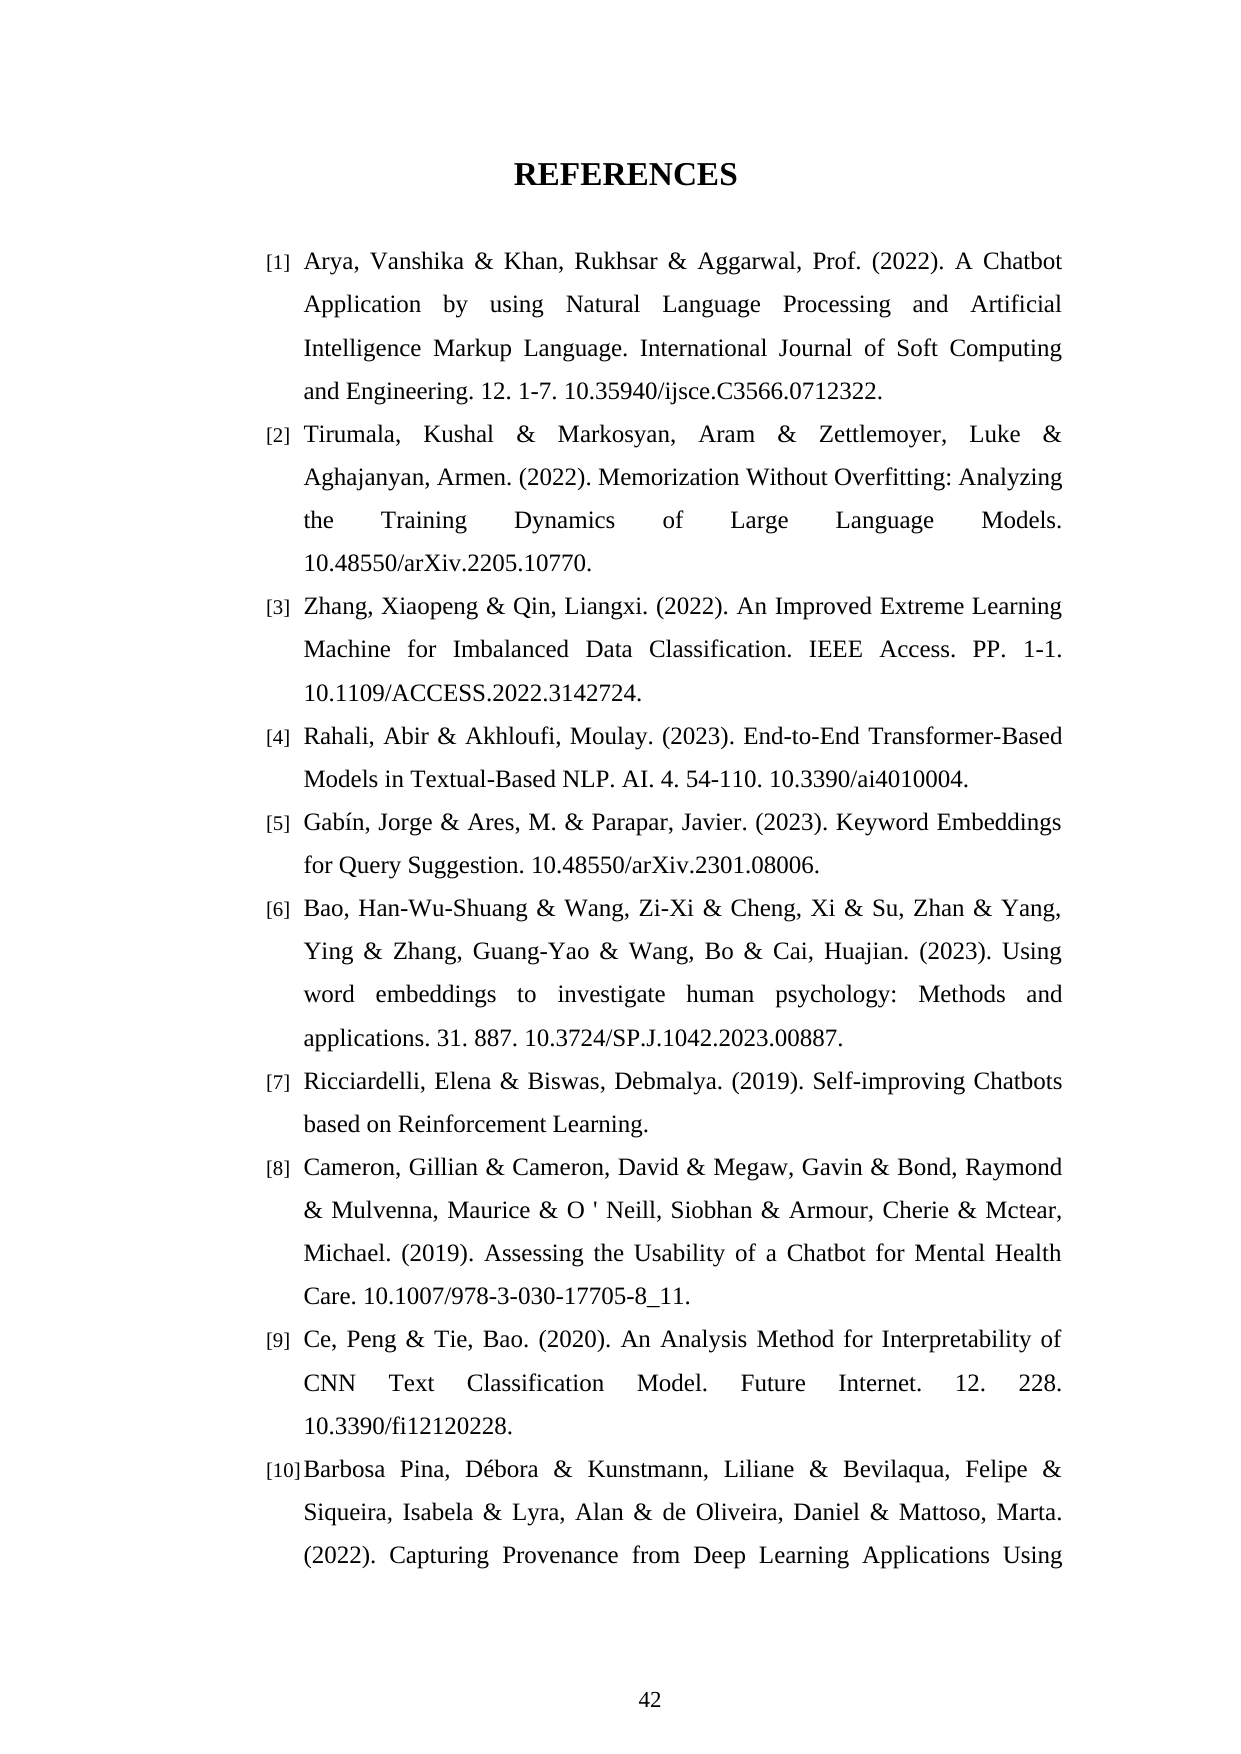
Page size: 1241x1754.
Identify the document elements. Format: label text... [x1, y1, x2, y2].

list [266, 1454, 1063, 1569]
list Tirumala, Kushal & Markosyan, Aram & Zettlemoyer, Luke & Aghajanyan, Armen. (2022). Memorization Without Overfitting: Analyzing the Training Dynamics of Large Language Models. 10.48550/arXiv.2205.10770. [266, 419, 1063, 577]
list Zhang, Xiaopeng & Qin, Liangxi. (2022). An Improved Extreme Learning Machine for Imbalanced Data Classification. IEEE Access. PP. 1-1. 10.1109/ACCESS.2022.3142724. [266, 591, 1063, 706]
list Arya, Vanshika & Khan, Rukhsar & Aggarwal, Prof. (2022). A Chatbot Application by using Natural Language Processing and Artificial Intelligence Markup Language. International Journal of Soft Computing and Engineering. 12. 1-7. 10.35940/ijsce.C3566.0712322. [266, 246, 1063, 404]
list Cameron, Gillian & Cameron, David & Megaw, Gavin & Bond, Raymond & Mulvenna, Maurice & O ' Neill, Siobhan & Armour, Cherie & Mctear, Michael. (2019). Assessing the Usability of a Chatbot for Mental Health Care. 10.1007/978-3-030-17705-8_11. [266, 1152, 1063, 1310]
list Ricciardelli, Elena & Biswas, Debmalya. (2019). Self-improving Chatbots based on Reinforcement Learning. [266, 1066, 1063, 1138]
list Bao, Han-Wu-Shuang & Wang, Zi-Xi & Cheng, Xi & Su, Zhan & Yang, Ying & Zhang, Guang-Yao & Wang, Bo & Cai, Huajian. (2023). Using word embeddings to investigate human psychology: Methods and applications. 31. 887. 10.3724/SP.J.1042.2023.00887. [266, 893, 1063, 1051]
list Ce, Peng & Tie, Bao. (2020). An Analysis Method for Interpretability of CNN Text Classification Model. Future Internet. 12. 228. 10.3390/fi12120228. [266, 1324, 1063, 1439]
list Gabín, Jorge & Ares, M. & Parapar, Javier. (2023). Keyword Embeddings for Query Suggestion. 10.48550/arXiv.2301.08006. [266, 807, 1063, 879]
list Rahali, Abir & Akhloufi, Moulay. (2023). End-to-End Transformer-Based Models in Textual-Based NLP. AI. 4. 54-110. 10.3390/ai4010004. [266, 721, 1063, 793]
subtitle REFERENCES [266, 154, 985, 192]
